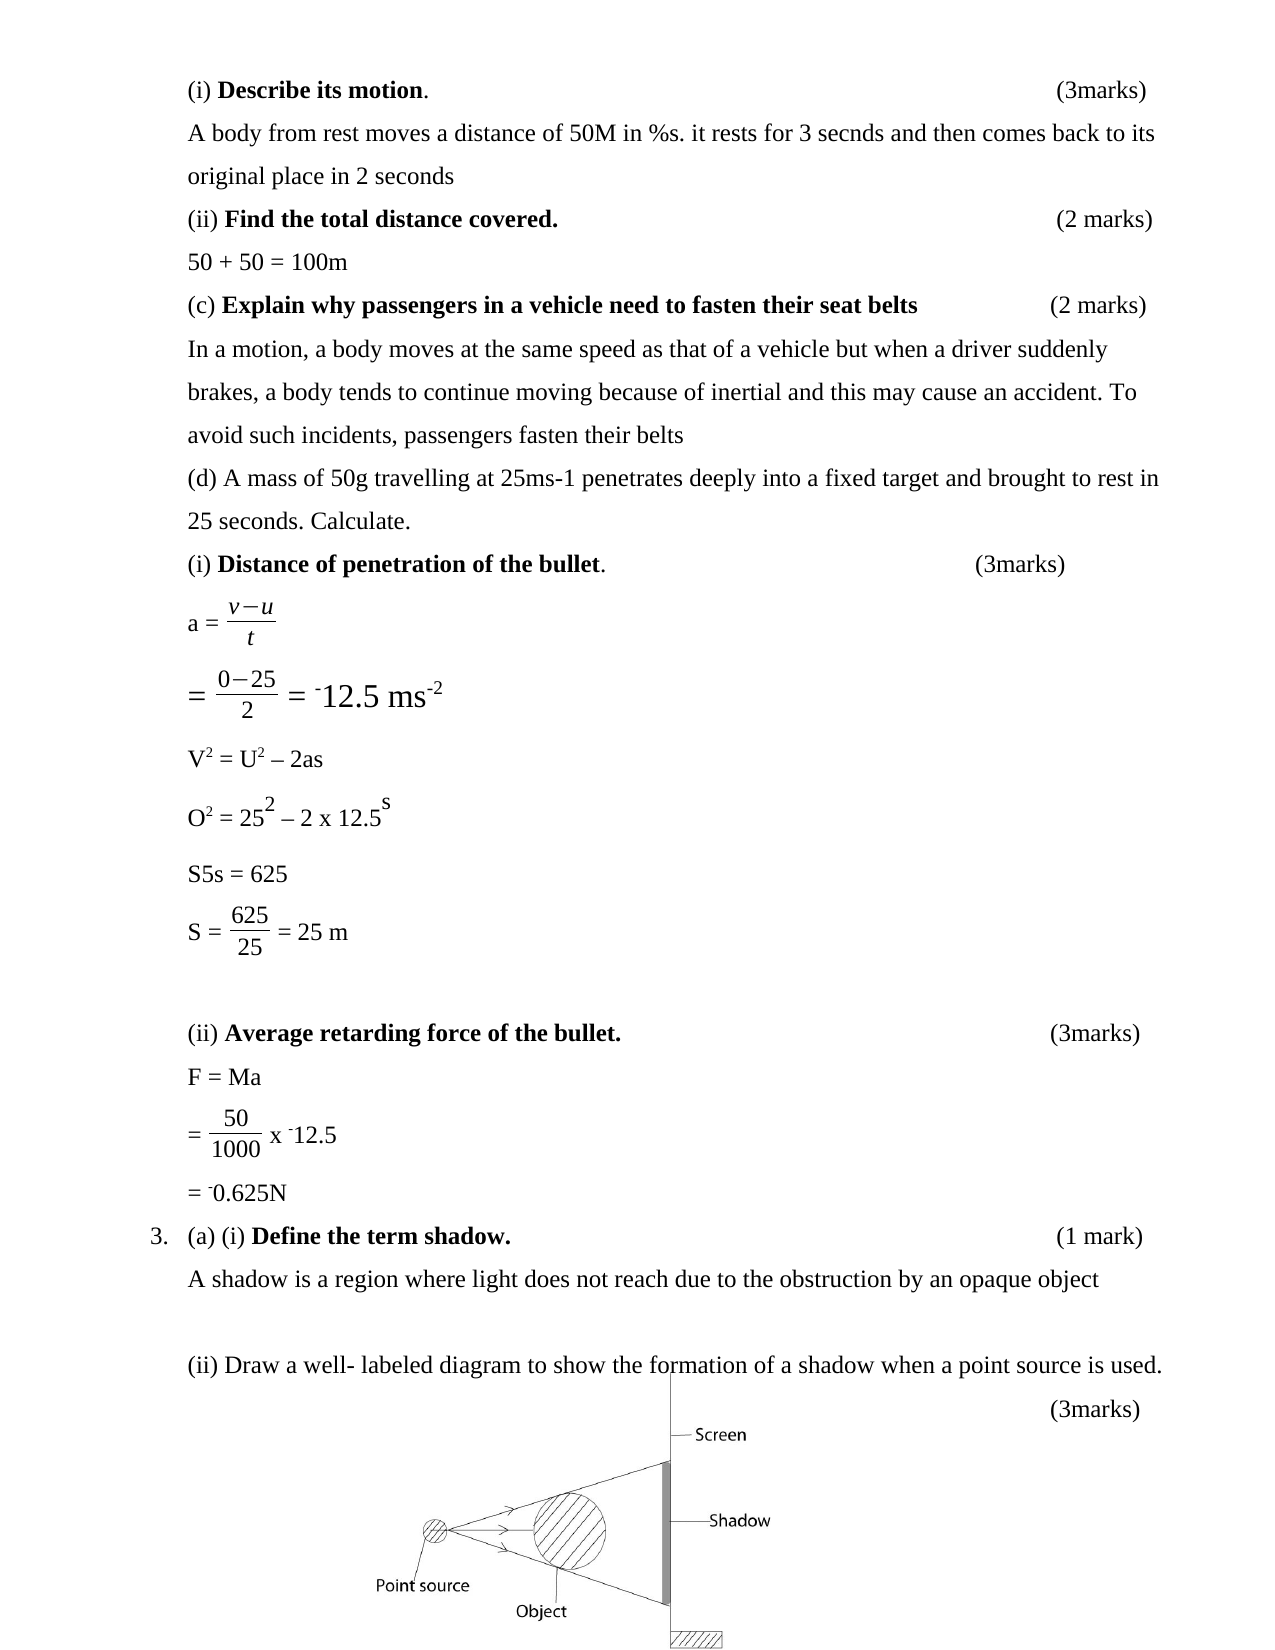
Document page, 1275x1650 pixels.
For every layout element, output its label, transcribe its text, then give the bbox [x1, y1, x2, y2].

picture [375, 1422, 771, 1649]
list (ii) Draw a well- labeled diagram to show the formation of a shadow when a point source is used. (3marks) [187, 1351, 1181, 1422]
list (ii) Average retarding force of the bullet. (3marks) [187, 1018, 1181, 1047]
list a = [187, 592, 1181, 651]
list (c) Explain why passengers in a vehicle need to fasten their seat belts (2 marks) [187, 291, 1181, 319]
list (a) (i) Define the term shadow. (1 mark) [150, 1221, 1181, 1250]
list (i) Describe its motion. (3marks) [187, 75, 1181, 104]
list S = = 25 m [187, 902, 1181, 961]
list A body from rest moves a distance of 50M in %s. it rests for 3 secnds and then comes back to its original place in 2 seconds [187, 118, 1181, 190]
list F = Ma [187, 1062, 1181, 1090]
list 50 + 50 = 100m [187, 247, 1181, 276]
list = -0.625N [187, 1178, 1181, 1207]
list A shadow is a region where light does not reach due to the obstruction by an opaque object [187, 1264, 1181, 1293]
list In a motion, a body moves at the same speed as that of a vehicle but when a driver suddenly brakes, a body tends to continue moving because of inertial and this may cause an accident. To avoid such incidents, passengers fasten their belts [187, 334, 1181, 449]
list = x -12.5 [187, 1105, 1181, 1164]
list S5s = 625 [187, 859, 1181, 888]
list V2 = U2 – 2as [187, 744, 1181, 773]
list O2 = 252 – 2 x 12.5s [187, 787, 1181, 835]
list (ii) Find the total distance covered. (2 marks) [187, 204, 1181, 233]
list (d) A mass of 50g travelling at 25ms-1 penetrates deeply into a fixed target and brought to rest in 25 seconds. Calculate. [187, 463, 1181, 535]
list = = -12.5 ms-2 [187, 666, 1181, 725]
list (i) Distance of penetration of the bullet. (3marks) [187, 549, 1181, 578]
